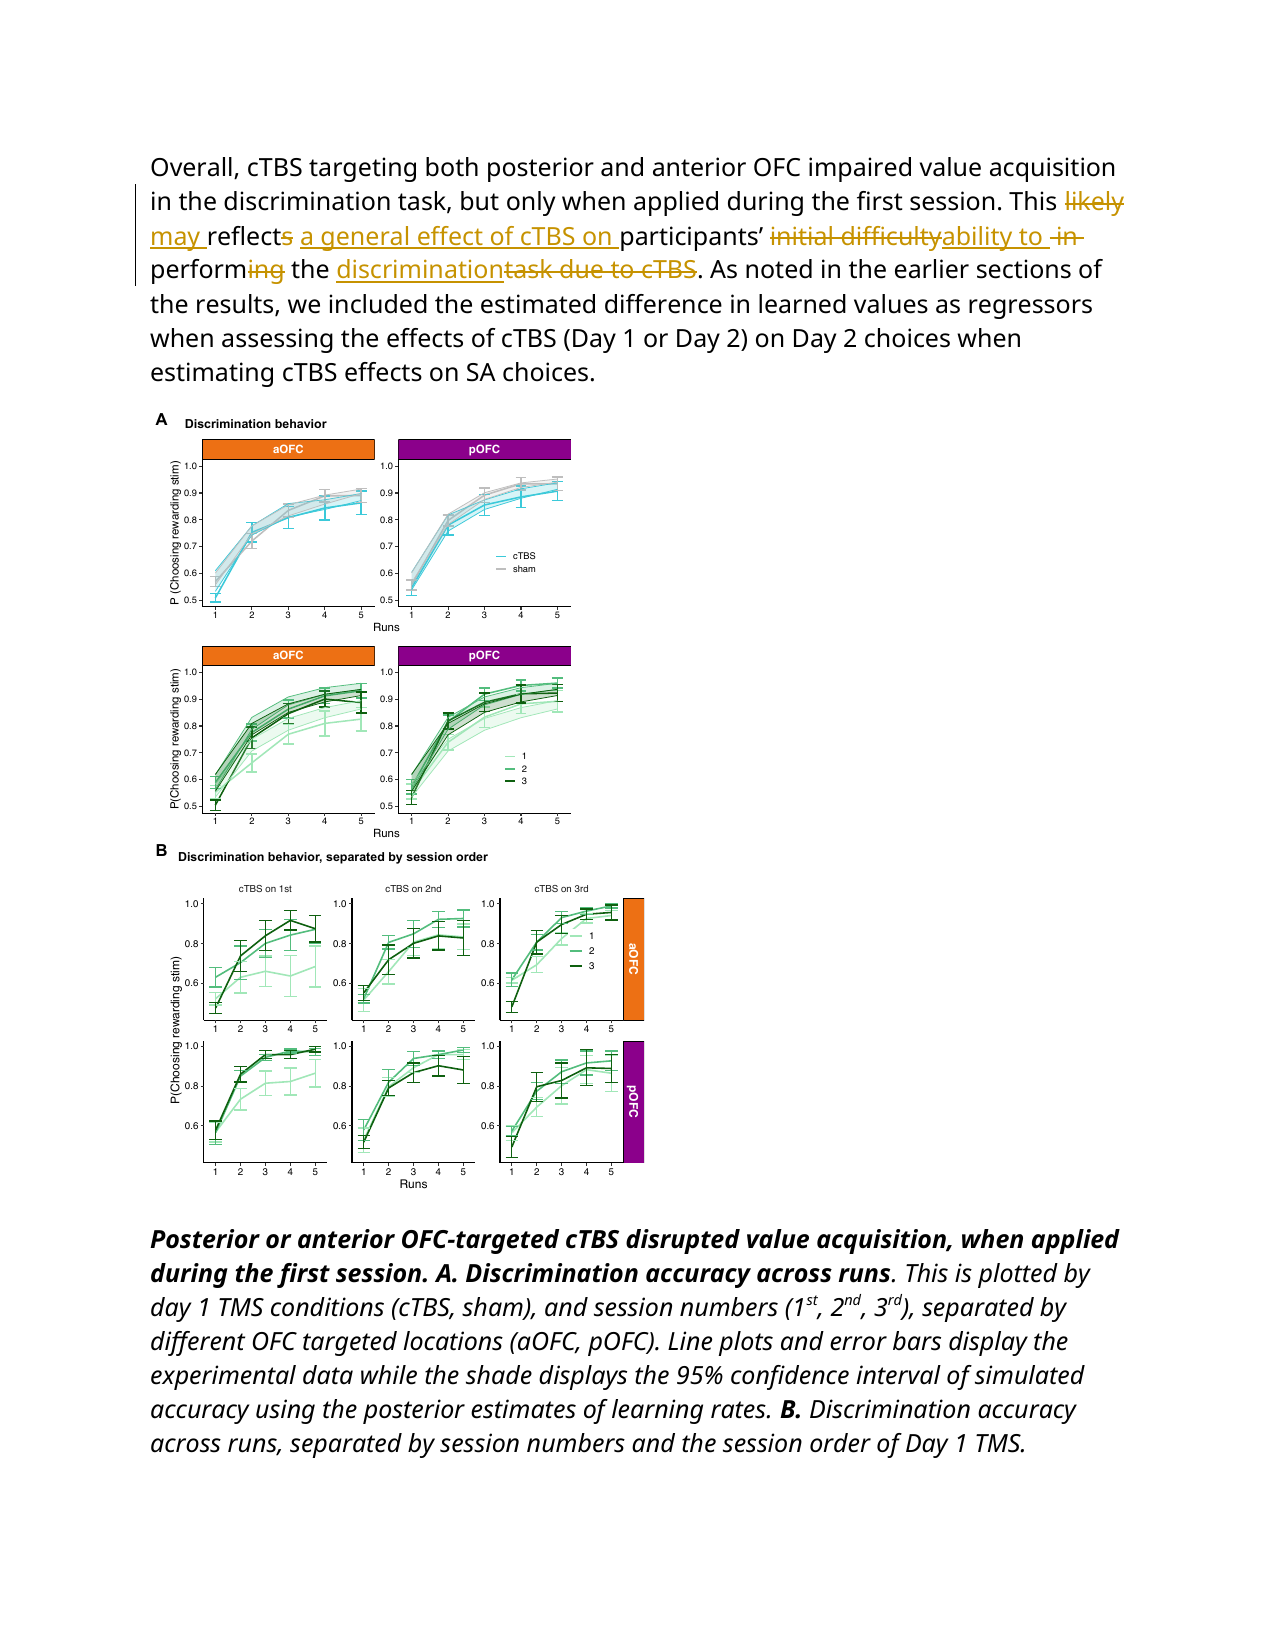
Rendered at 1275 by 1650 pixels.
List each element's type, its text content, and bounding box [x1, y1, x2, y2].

text Overall, cTBS targeting both posterior and anterior OFC impaired value acquisition in the discrimination task, but only when applied during the first session. This reflect participants’ perform the . As noted in the earlier sections of the results, we included the estimated difference in learned values as regressors when assessing the effects of cTBS (Day 1 or Day 2) on Day 2 choices when estimating cTBS effects on SA choices. [150, 150, 1125, 388]
text Posterior or anterior OFC-targeted cTBS disrupted value acquisition, when applied during the first session. A. Discrimination accuracy across runs. This is plotted by day 1 TMS conditions (cTBS, sham), and session numbers (1st, 2nd, 3rd), separated by different OFC targeted locations (aOFC, pOFC). Line plots and error bars display the experimental data while the shade displays the 95% confidence interval of simulated accuracy using the posterior estimates of learning rates. B. Discrimination accuracy across runs, separated by session numbers and the session order of Day 1 TMS. [150, 1222, 1125, 1460]
